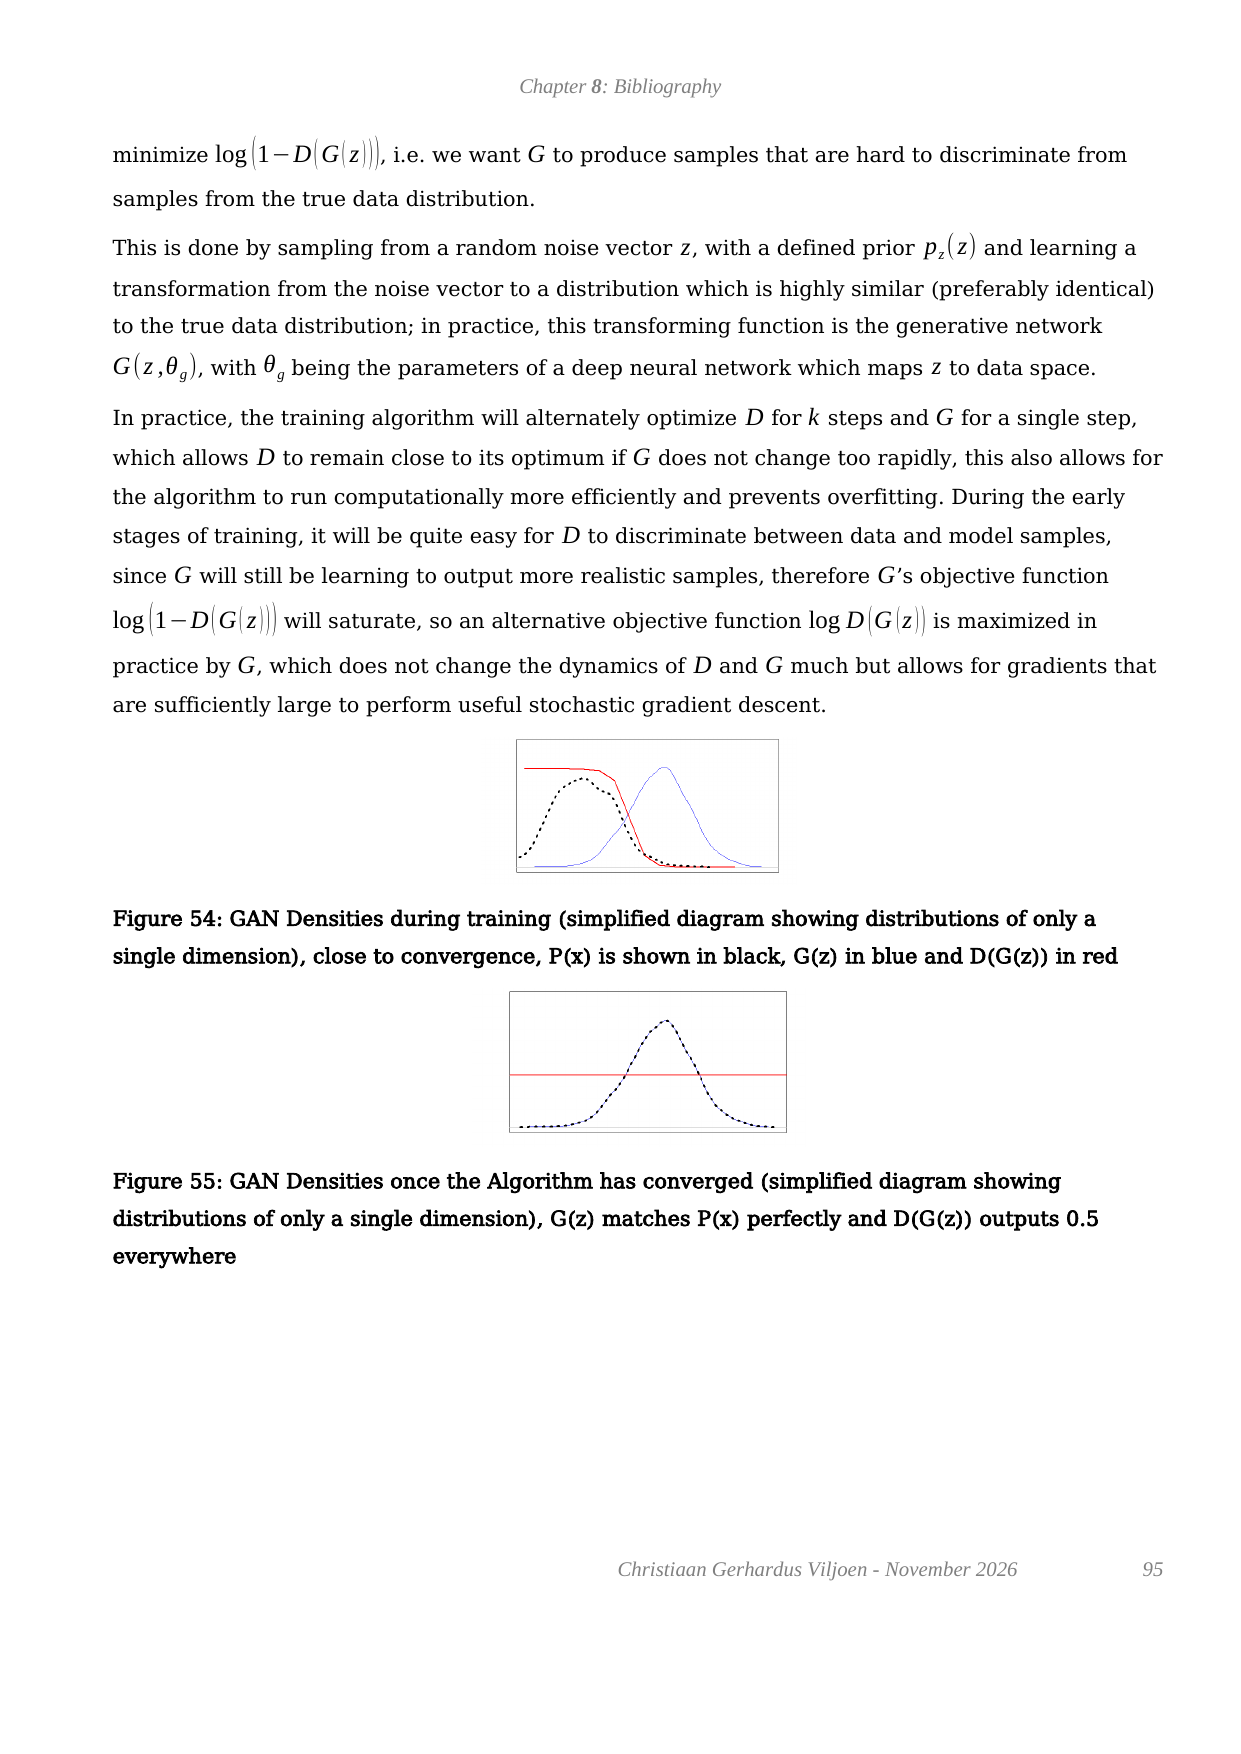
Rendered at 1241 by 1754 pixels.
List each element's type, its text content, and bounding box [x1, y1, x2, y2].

text Figure 55: GAN Densities once the Algorithm has converged (simplified diagram showing distributions of only a single dimension), G(z) matches P(x) perfectly and D(G(z)) outputs 0.5 everywhere [112, 1168, 1165, 1268]
text Figure 54: GAN Densities during training (simplified diagram showing distributions of only a single dimension), close to convergence, P(x) is shown in black, G(z) in blue and D(G(z)) in red [112, 905, 1165, 968]
text This is done by sampling from a random noise vector , with a defined prior and learning a transformation from the noise vector to a distribution which is highly similar (preferably identical) to the true data distribution; in practice, this transforming function is the generative network , with being the parameters of a deep neural network which maps to data space. [112, 231, 1165, 383]
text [112, 135, 1165, 211]
picture [481, 737, 797, 885]
picture [472, 988, 806, 1147]
text In practice, the training algorithm will alternately optimize for steps and for a single step, which allows to remain close to its optimum if does not change too rapidly, this also allows for the algorithm to run computationally more efficiently and prevents overfitting. During the early stages of training, it will be quite easy for to discriminate between data and model samples, since will still be learning to output more realistic samples, therefore ’s objective function will saturate, so an alternative objective function is maximized in practice by , which does not change the dynamics of and much but allows for gradients that are sufficiently large to perform useful stochastic gradient descent. [112, 404, 1165, 717]
